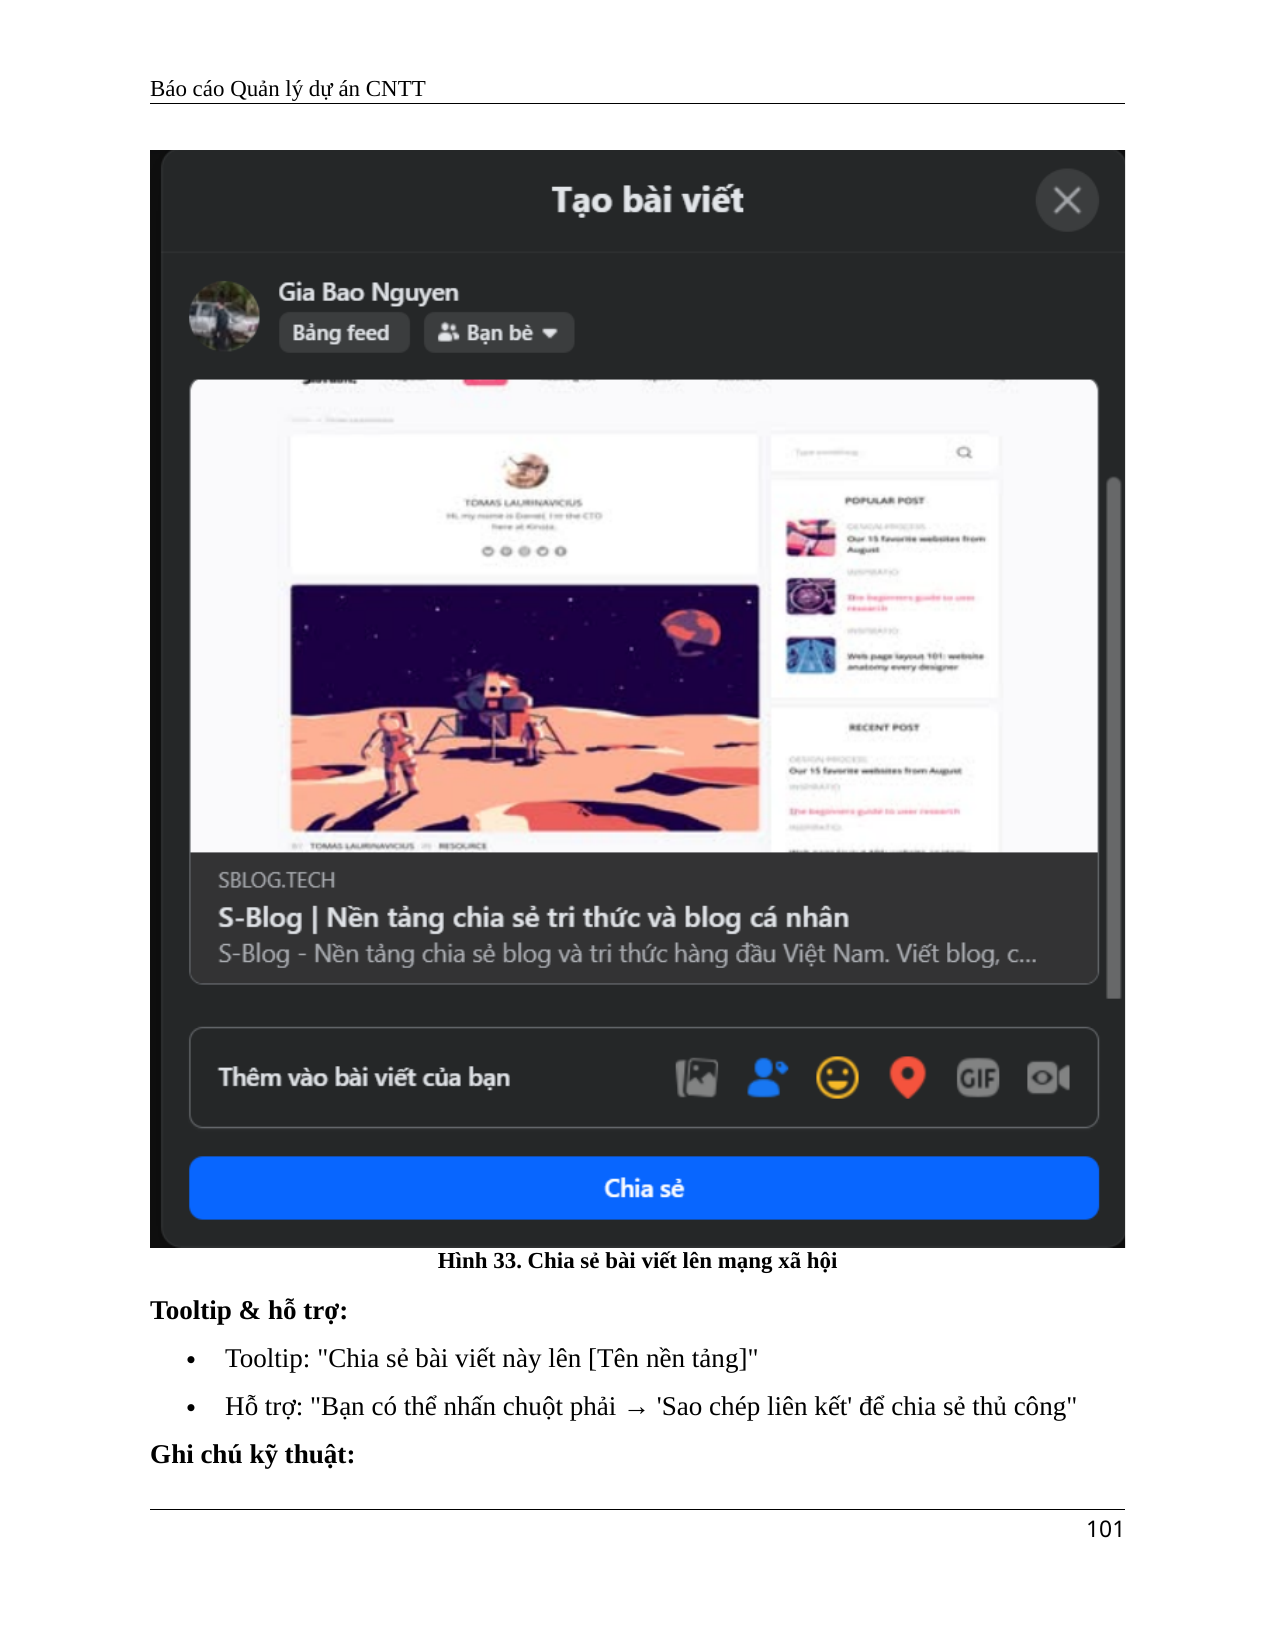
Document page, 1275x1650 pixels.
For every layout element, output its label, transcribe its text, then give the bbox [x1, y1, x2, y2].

text Hình 33. Chia sẻ bài viết lên mạng xã hội [150, 1248, 1125, 1273]
text Ghi chú kỹ thuật: [150, 1438, 1125, 1469]
picture [150, 150, 1125, 1248]
list Tooltip: "Chia sẻ bài viết này lên [Tên nền tảng]" [187, 1342, 1125, 1373]
list Hỗ trợ: "Bạn có thể nhấn chuột phải → 'Sao chép liên kết' để chia sẻ thủ công" [187, 1390, 1125, 1421]
text Tooltip & hỗ trợ: [150, 1294, 1125, 1326]
